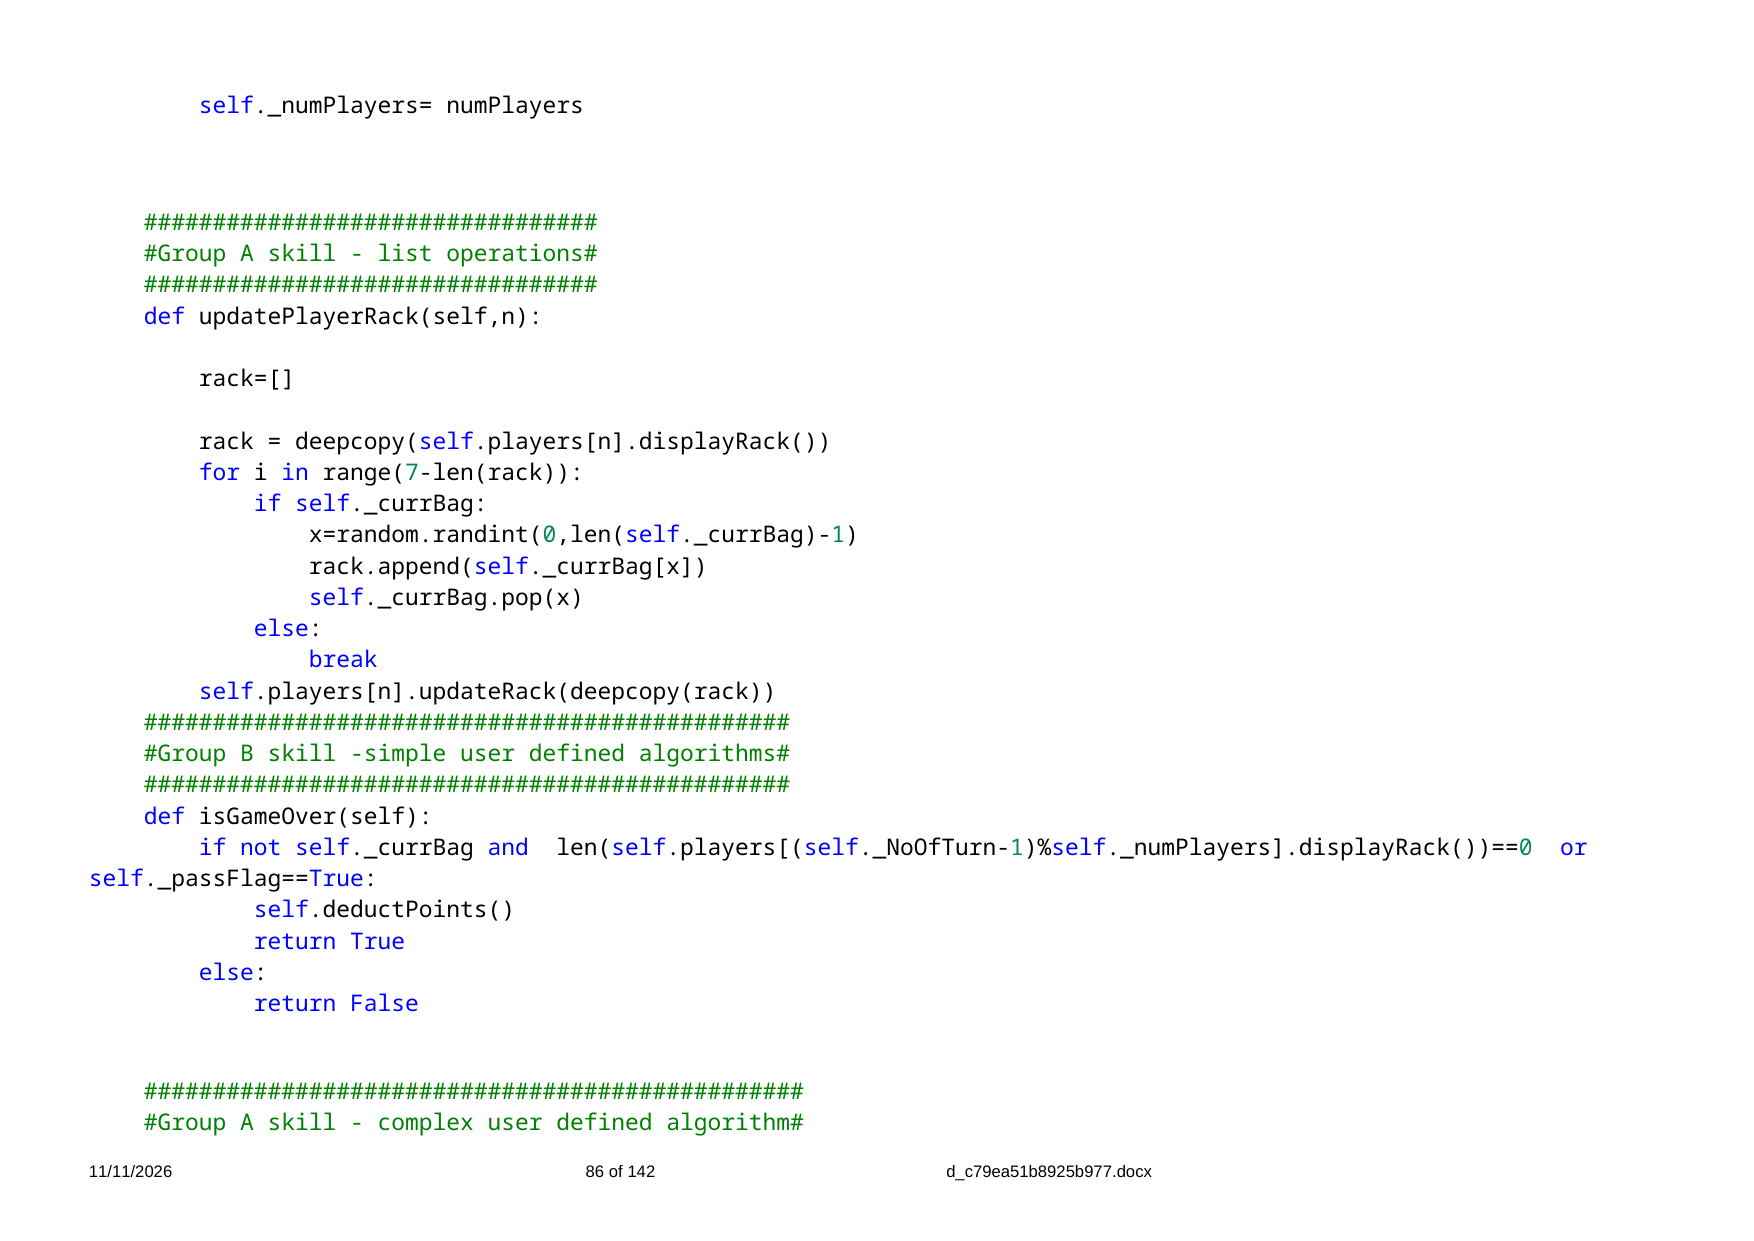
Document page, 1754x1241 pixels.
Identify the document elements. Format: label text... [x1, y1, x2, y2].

text ############################################### [89, 768, 1665, 799]
text rack=[] [89, 362, 1665, 393]
text #Group A skill - list operations# [89, 237, 1665, 268]
text if self._currBag: [89, 487, 1665, 518]
text def updatePlayerRack(self,n): [89, 299, 1665, 331]
text self._numPlayers= numPlayers [89, 89, 1665, 120]
text return True [89, 924, 1665, 956]
text return False [89, 987, 1665, 1018]
text self.deductPoints() [89, 893, 1665, 924]
text else: [89, 612, 1665, 643]
text else: [89, 956, 1665, 987]
text for i in range(7-len(rack)): [89, 456, 1665, 487]
text ############################################### [89, 706, 1665, 737]
text rack.append(self._currBag[x]) [89, 549, 1665, 581]
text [89, 1074, 1665, 1106]
text self.players[n].updateRack(deepcopy(rack)) [89, 674, 1665, 706]
text ################################# [89, 206, 1665, 237]
text def isGameOver(self): [89, 799, 1665, 831]
text break [89, 643, 1665, 674]
text if not self._currBag and len(self.players[(self._NoOfTurn-1)%self._numPlayers].displayRack())==0 or self._passFlag==True: [89, 831, 1665, 893]
text #Group B skill -simple user defined algorithms# [89, 737, 1665, 768]
text ################################# [89, 268, 1665, 299]
text rack = deepcopy(self.players[n].displayRack()) [89, 424, 1665, 456]
text self._currBag.pop(x) [89, 581, 1665, 612]
text #Group A skill - complex user defined algorithm# [89, 1106, 1665, 1137]
text x=random.randint(0,len(self._currBag)-1) [89, 518, 1665, 549]
